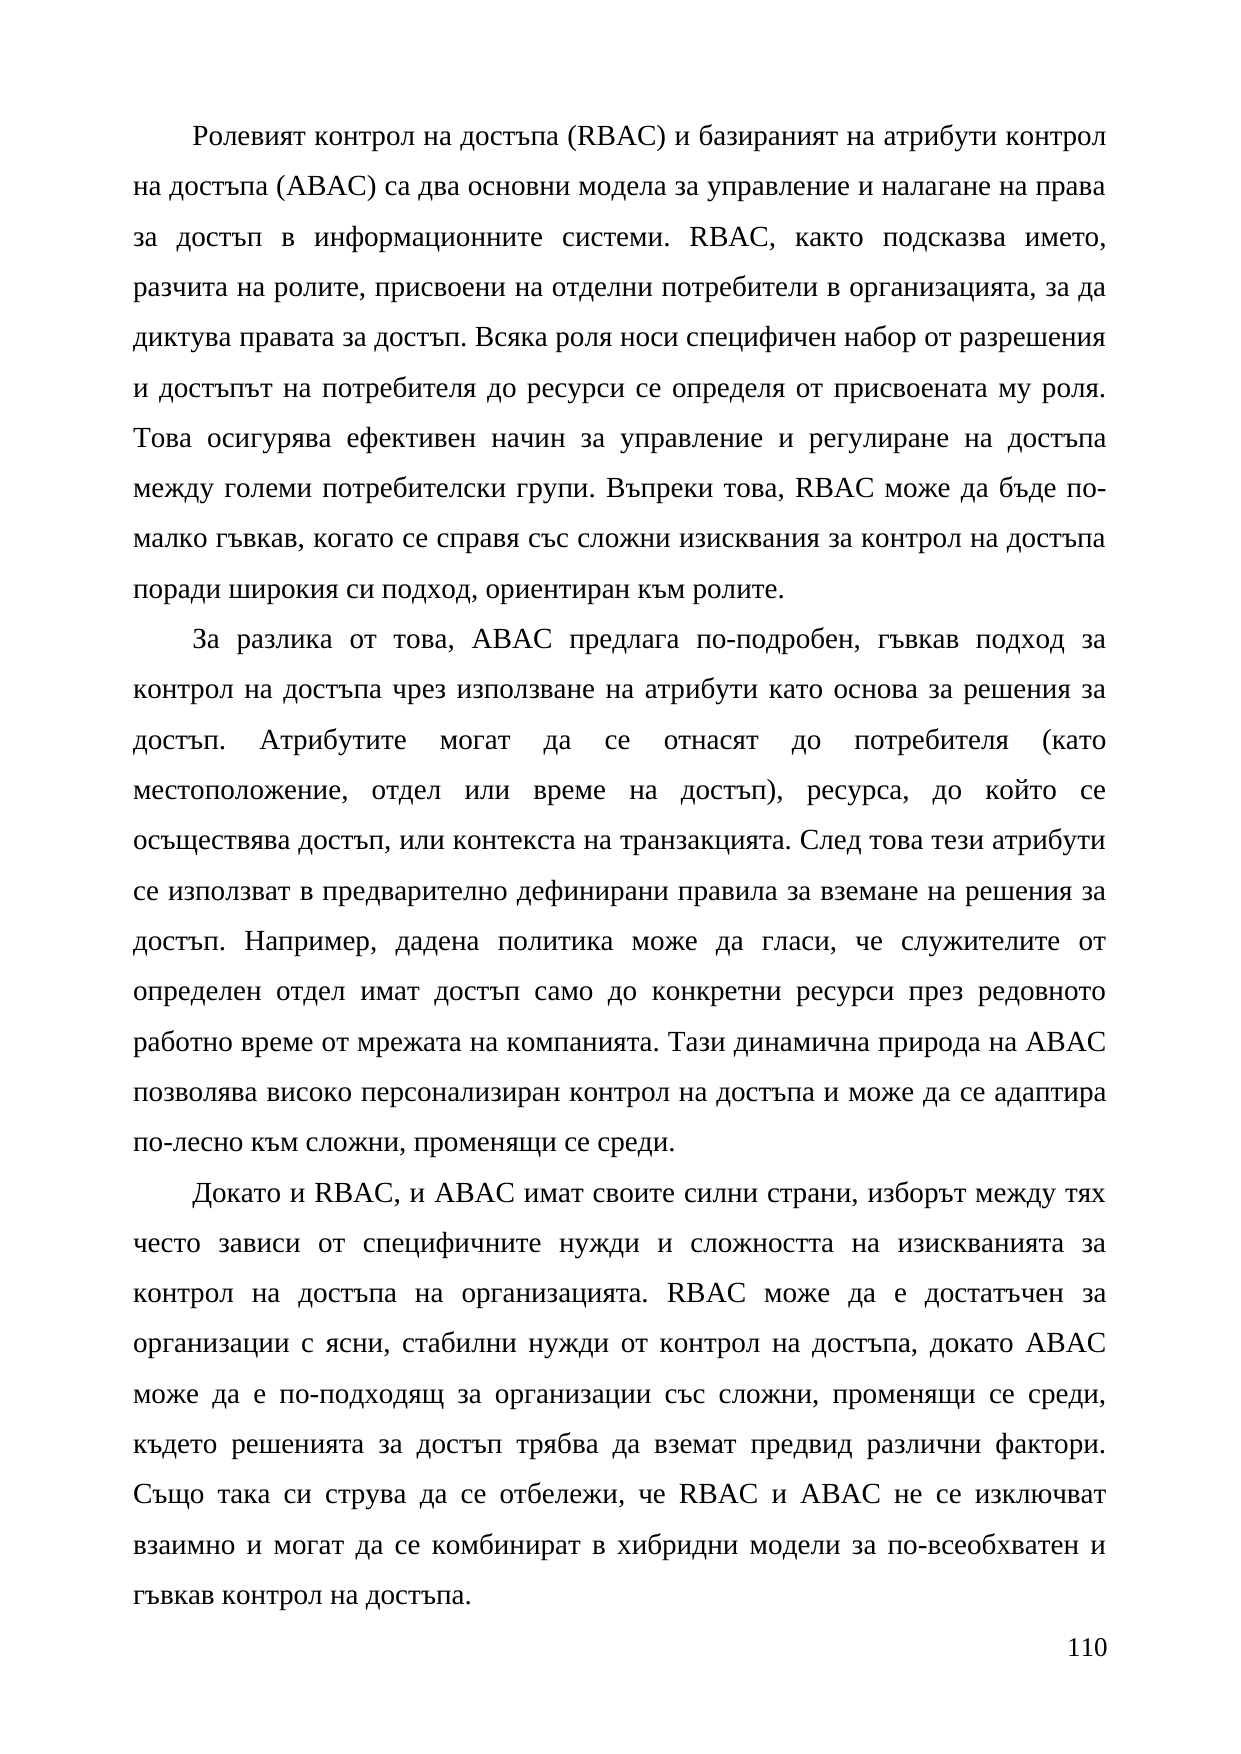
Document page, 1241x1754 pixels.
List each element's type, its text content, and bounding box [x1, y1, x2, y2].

text Ролевият контрол на достъпа (RBAC) и базираният на атрибути контрол на достъпа (ABAC) са два основни модела за управление и налагане на права за достъп в информационните системи. RBAC, както подсказва името, разчита на ролите, присвоени на отделни потребители в организацията, за да диктува правата за достъп. Всяка роля носи специфичен набор от разрешения и достъпът на потребителя до ресурси се определя от присвоената му роля. Това осигурява ефективен начин за управление и регулиране на достъпа между големи потребителски групи. Въпреки това, RBAC може да бъде по-малко гъвкав, когато се справя със сложни изисквания за контрол на достъпа поради широкия си подход, ориентиран към ролите. [133, 118, 1107, 604]
text За разлика от това, ABAC предлага по-подробен, гъвкав подход за контрол на достъпа чрез използване на атрибути като основа за решения за достъп. Атрибутите могат да се отнасят до потребителя (като местоположение, отдел или време на достъп), ресурса, до който се осъществява достъп, или контекста на транзакцията. След това тези атрибути се използват в предварително дефинирани правила за вземане на решения за достъп. Например, дадена политика може да гласи, че служителите от определен отдел имат достъп само до конкретни ресурси през редовното работно време от мрежата на компанията. Тази динамична природа на ABAC позволява високо персонализиран контрол на достъпа и може да се адаптира по-лесно към сложни, променящи се среди. [133, 621, 1107, 1158]
text Докато и RBAC, и ABAC имат своите силни страни, изборът между тях често зависи от специфичните нужди и сложността на изискванията за контрол на достъпа на организацията. RBAC може да е достатъчен за организации с ясни, стабилни нужди от контрол на достъпа, докато ABAC може да е по-подходящ за организации със сложни, променящи се среди, където решенията за достъп трябва да вземат предвид различни фактори. Също така си струва да се отбележи, че RBAC и ABAC не се изключват взаимно и могат да се комбинират в хибридни модели за по-всеобхватен и гъвкав контрол на достъпа. [133, 1175, 1107, 1611]
